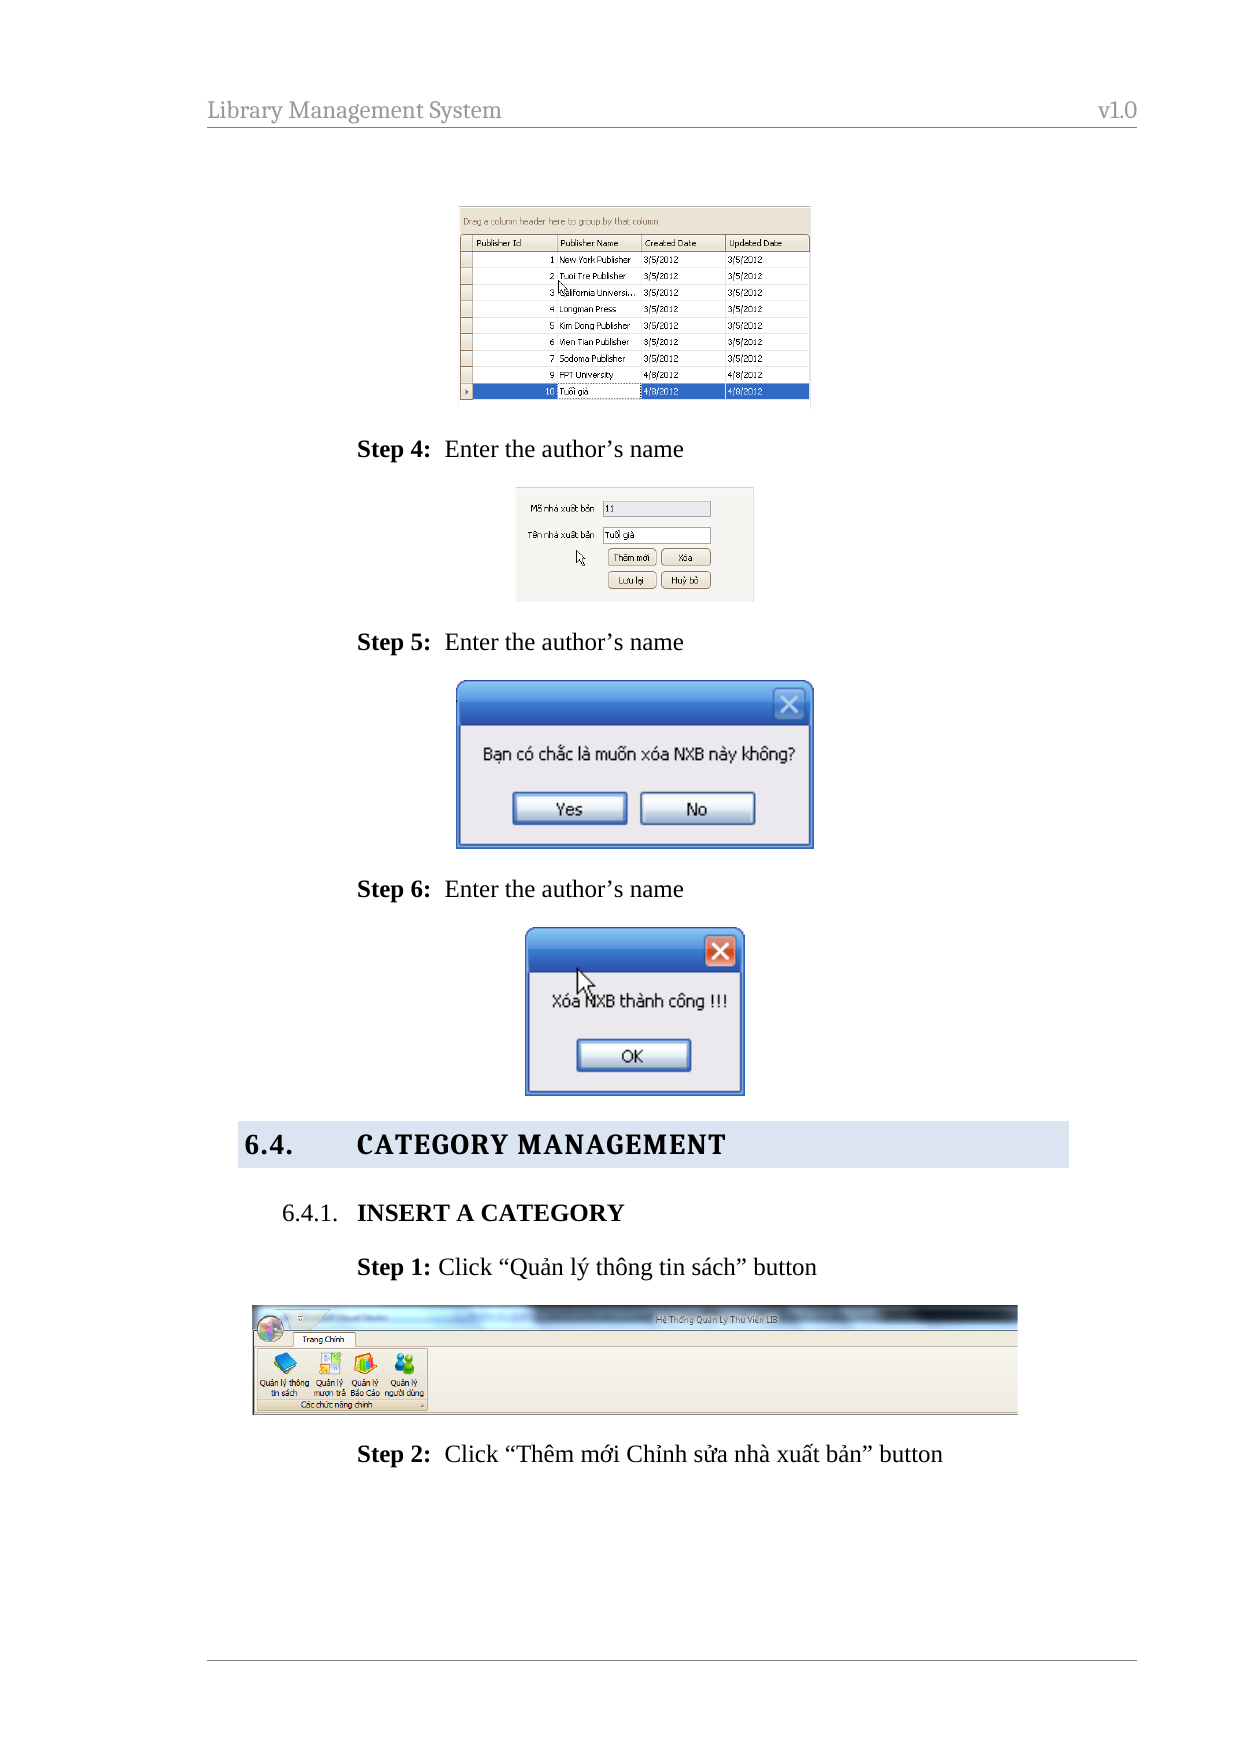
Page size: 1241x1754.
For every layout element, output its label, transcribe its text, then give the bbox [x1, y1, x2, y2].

picture [525, 927, 745, 1096]
picture [252, 1305, 1018, 1415]
text Enter the author’s name [357, 874, 1063, 902]
list Click “Quản lý thông tin sách” button [357, 1252, 1063, 1281]
subtitle Category management [244, 1127, 1063, 1162]
text Enter the author’s name [357, 627, 1063, 655]
picture [515, 487, 754, 602]
text Enter the author’s name [357, 434, 1063, 462]
picture [456, 680, 814, 849]
subtitle Insert a category [282, 1198, 1063, 1227]
list Click “Thêm mới Chỉnh sửa nhà xuất bản” button [357, 1439, 1063, 1468]
picture [458, 206, 811, 409]
